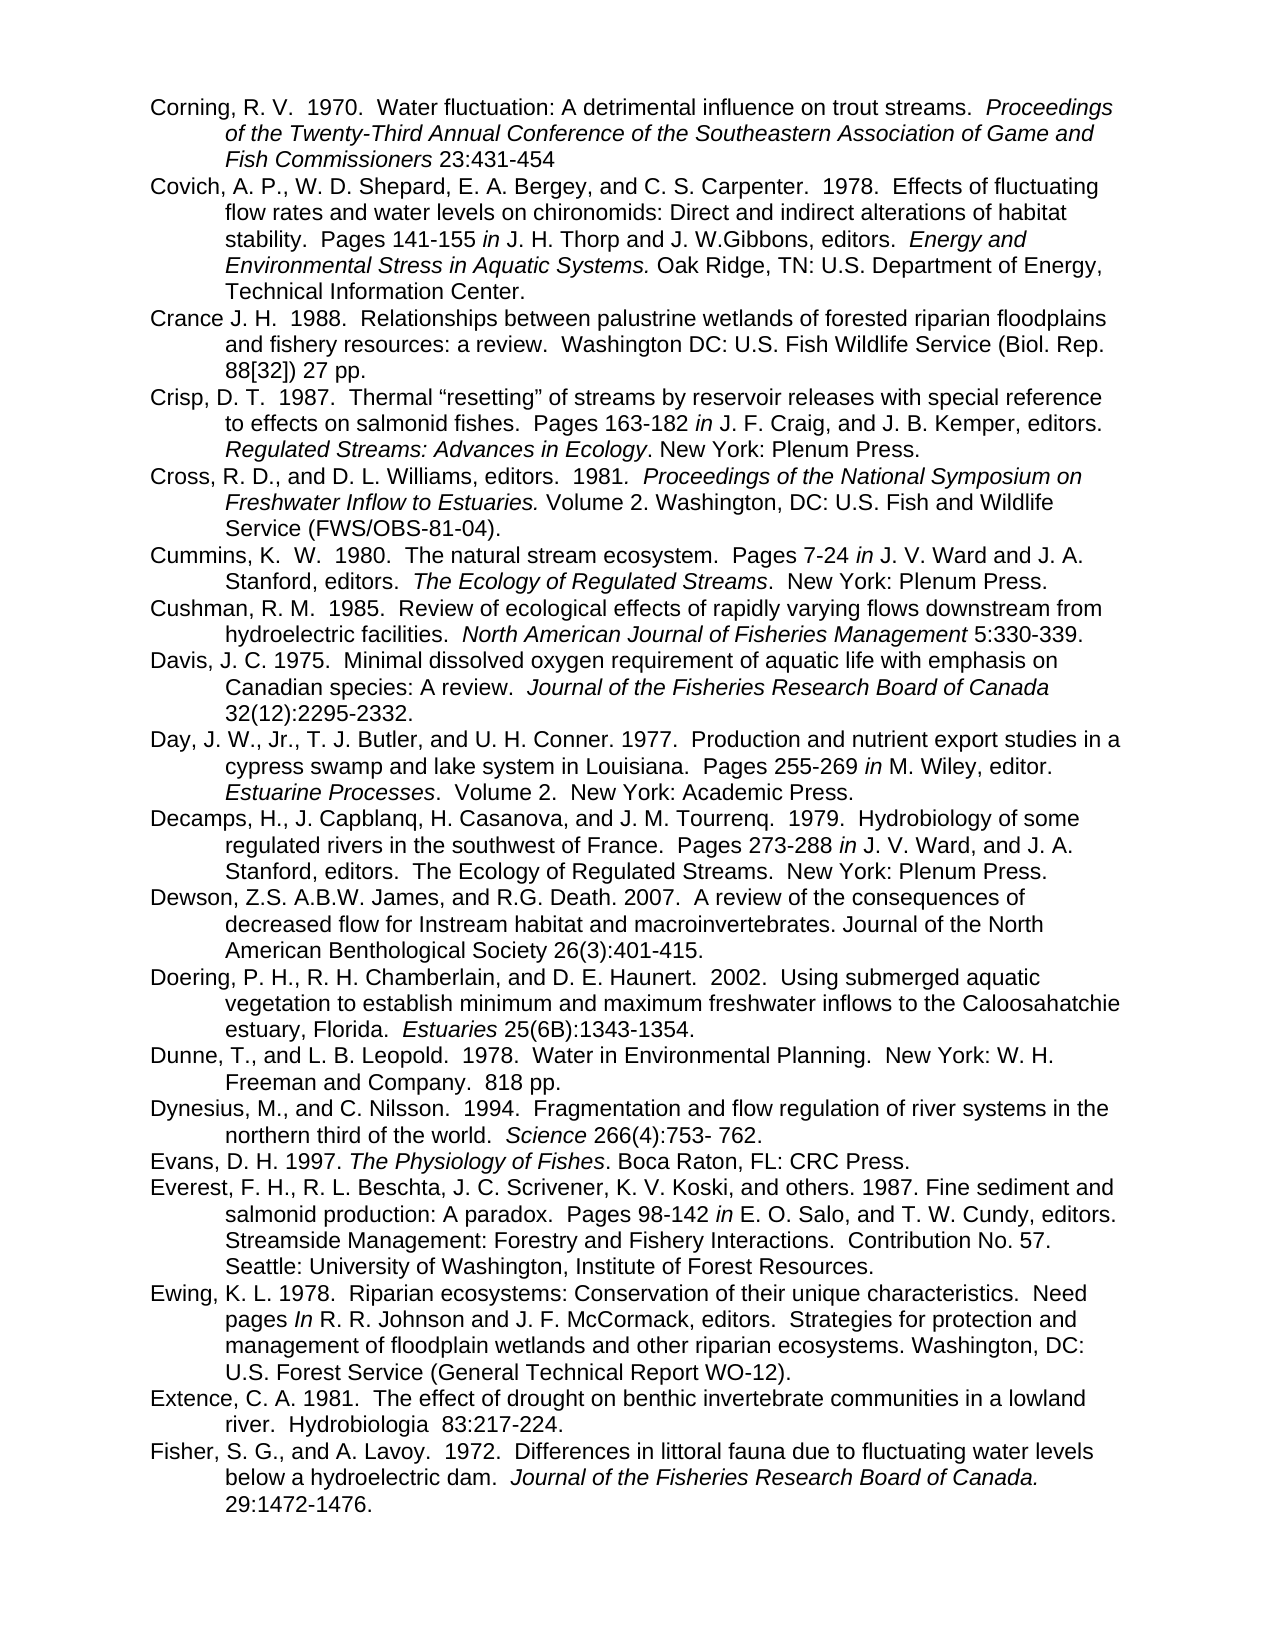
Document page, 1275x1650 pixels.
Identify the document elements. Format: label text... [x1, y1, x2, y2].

text Dewson, Z.S. A.B.W. James, and R.G. Death. 2007. A review of the consequences of decreased flow for Instream habitat and macroinvertebrates. Journal of the North American Benthological Society 26(3):401-415. [150, 884, 1125, 963]
text Cummins, K. W. 1980. The natural stream ecosystem. Pages 7-24 in J. V. Ward and J. A. Stanford, editors. The Ecology of Regulated Streams. New York: Plenum Press. [150, 542, 1125, 594]
text Extence, C. A. 1981. The effect of drought on benthic invertebrate communities in a lowland river. Hydrobiologia 83:217-224. [150, 1385, 1125, 1438]
text Doering, P. H., R. H. Chamberlain, and D. E. Haunert. 2002. Using submerged aquatic vegetation to establish minimum and maximum freshwater inflows to the Caloosahatchie estuary, Florida. Estuaries 25(6B):1343-1354. [150, 963, 1125, 1042]
text Cushman, R. M. 1985. Review of ecological effects of rapidly varying flows downstream from hydroelectric facilities. North American Journal of Fisheries Management 5:330-339. [150, 594, 1125, 647]
text Davis, J. C. 1975. Minimal dissolved oxygen requirement of aquatic life with emphasis on Canadian species: A review. Journal of the Fisheries Research Board of Canada 32(12):2295-2332. [150, 647, 1125, 726]
text Covich, A. P., W. D. Shepard, E. A. Bergey, and C. S. Carpenter. 1978. Effects of fluctuating flow rates and water levels on chironomids: Direct and indirect alterations of habitat stability. Pages 141-155 in J. H. Thorp and J. W.Gibbons, editors. Energy and Environmental Stress in Aquatic Systems. Oak Ridge, TN: U.S. Department of Energy, Technical Information Center. [150, 173, 1125, 304]
text Ewing, K. L. 1978. Riparian ecosystems: Conservation of their unique characteristics. Need pages In R. R. Johnson and J. F. McCormack, editors. Strategies for protection and management of floodplain wetlands and other riparian ecosystems. Washington, DC: U.S. Forest Service (General Technical Report WO-12). [150, 1280, 1125, 1385]
text Decamps, H., J. Capblanq, H. Casanova, and J. M. Tourrenq. 1979. Hydrobiology of some regulated rivers in the southwest of France. Pages 273-288 in J. V. Ward, and J. A. Stanford, editors. The Ecology of Regulated Streams. New York: Plenum Press. [150, 805, 1125, 884]
text Day, J. W., Jr., T. J. Butler, and U. H. Conner. 1977. Production and nutrient export studies in a cypress swamp and lake system in Louisiana. Pages 255-269 in M. Wiley, editor. Estuarine Processes. Volume 2. New York: Academic Press. [150, 726, 1125, 805]
text Dynesius, M., and C. Nilsson. 1994. Fragmentation and flow regulation of river systems in the northern third of the world. Science 266(4):753- 762. [150, 1095, 1125, 1148]
text Crisp, D. T. 1987. Thermal “resetting” of streams by reservoir releases with special reference to effects on salmonid fishes. Pages 163-182 in J. F. Craig, and J. B. Kemper, editors. Regulated Streams: Advances in Ecology. New York: Plenum Press. [150, 384, 1125, 463]
text Crance J. H. 1988. Relationships between palustrine wetlands of forested riparian floodplains and fishery resources: a review. Washington DC: U.S. Fish Wildlife Service (Biol. Rep. 88[32]) 27 pp. [150, 304, 1125, 384]
text Corning, R. V. 1970. Water fluctuation: A detrimental influence on trout streams. Proceedings of the Twenty-Third Annual Conference of the Southeastern Association of Game and Fish Commissioners 23:431-454 [150, 94, 1125, 173]
text Everest, F. H., R. L. Beschta, J. C. Scrivener, K. V. Koski, and others. 1987. Fine sediment and salmonid production: A paradox. Pages 98-142 in E. O. Salo, and T. W. Cundy, editors. Streamside Management: Forestry and Fishery Interactions. Contribution No. 57. Seattle: University of Washington, Institute of Forest Resources. [150, 1174, 1125, 1280]
text Evans, D. H. 1997. The Physiology of Fishes. Boca Raton, FL: CRC Press. [150, 1148, 1125, 1174]
text Cross, R. D., and D. L. Williams, editors. 1981. Proceedings of the National Symposium on Freshwater Inflow to Estuaries. Volume 2. Washington, DC: U.S. Fish and Wildlife Service (FWS/OBS-81-04). [150, 463, 1125, 542]
text Fisher, S. G., and A. Lavoy. 1972. Differences in littoral fauna due to fluctuating water levels below a hydroelectric dam. Journal of the Fisheries Research Board of Canada. 29:1472-1476. [150, 1438, 1125, 1517]
text Dunne, T., and L. B. Leopold. 1978. Water in Environmental Planning. New York: W. H. Freeman and Company. 818 pp. [150, 1042, 1125, 1095]
